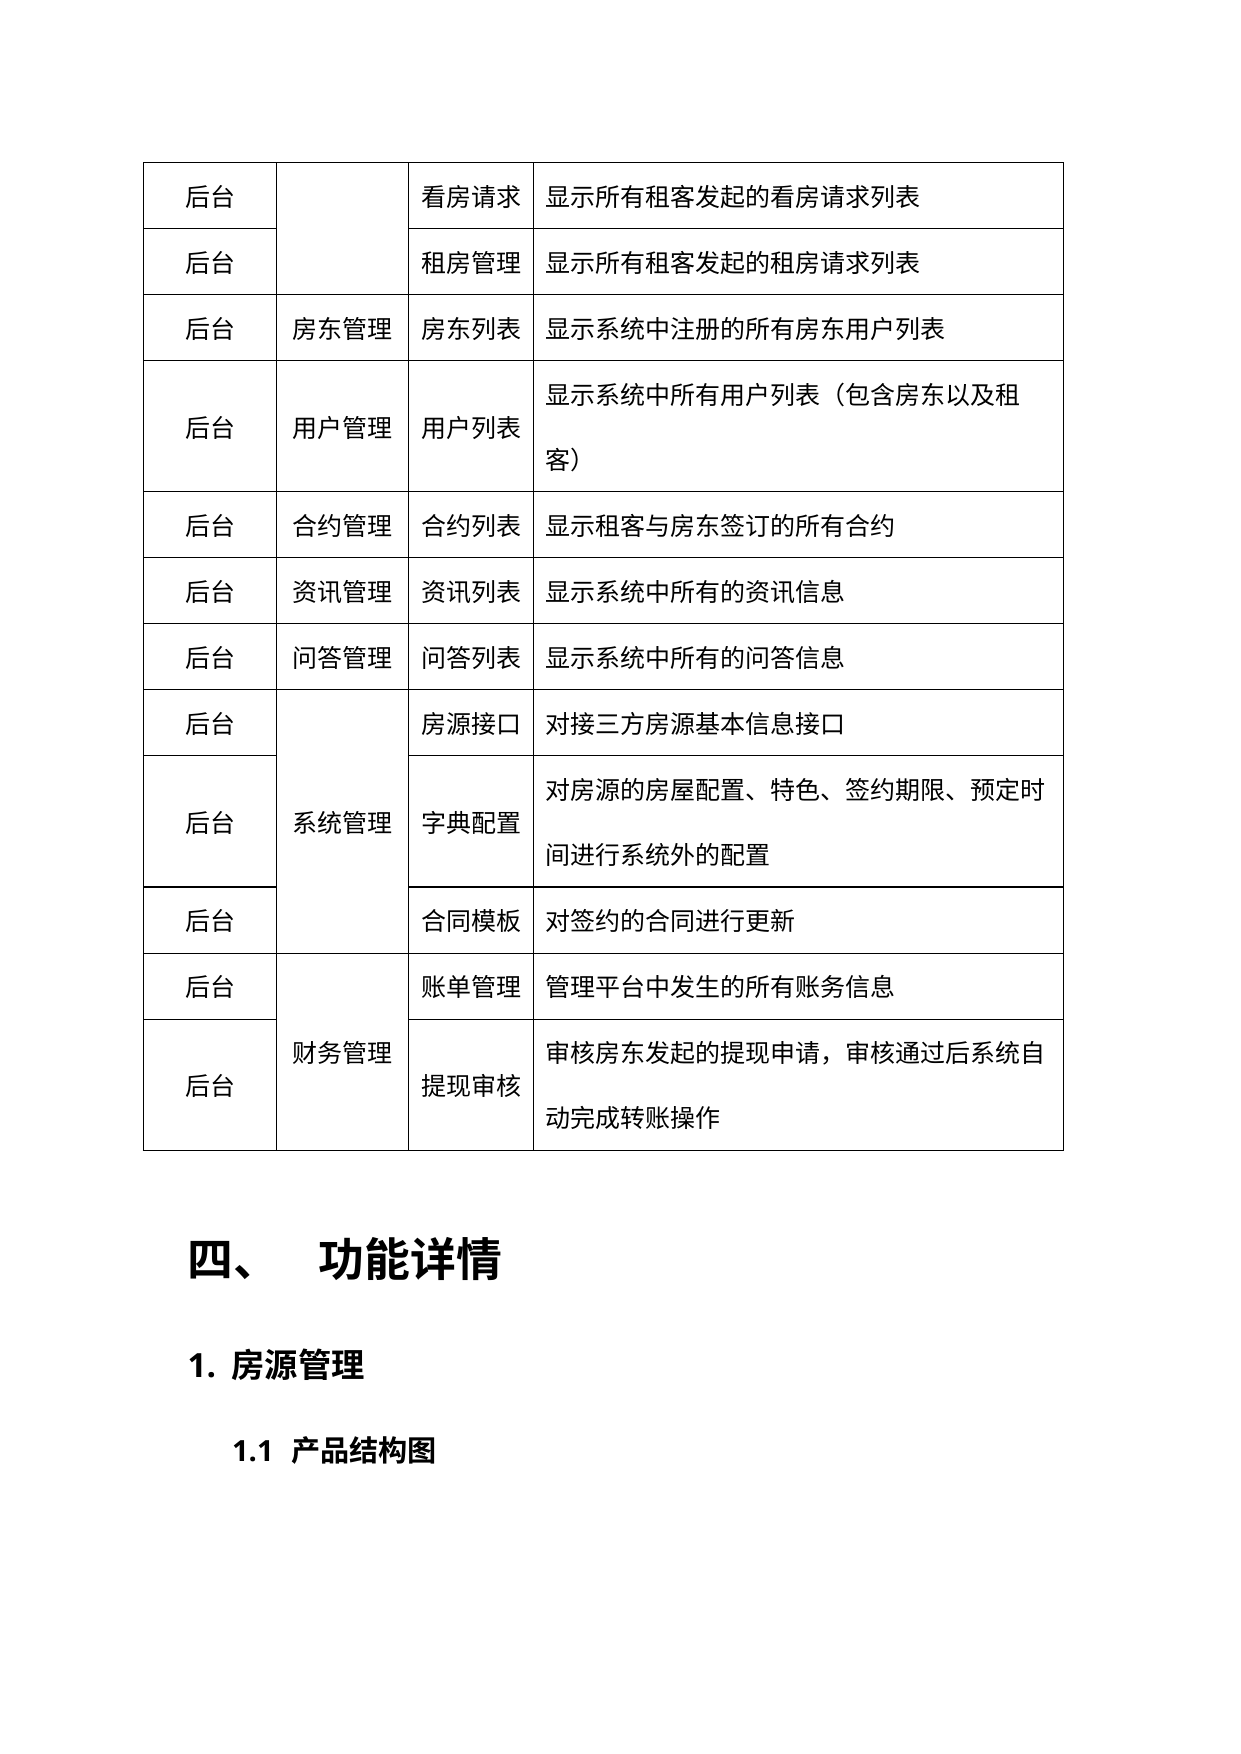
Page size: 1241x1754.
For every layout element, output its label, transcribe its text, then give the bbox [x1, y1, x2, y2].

table_cell 显示系统中所有的问答信息 [534, 624, 1063, 689]
table_cell 用户列表 [409, 361, 533, 491]
table_cell 后台 [144, 163, 276, 228]
table_cell 后台 [144, 361, 276, 491]
table_cell 合同模板 [409, 888, 533, 952]
table_cell 房东管理 [277, 295, 408, 360]
table_cell 显示所有租客发起的租房请求列表 [534, 229, 1063, 294]
table_cell 财务管理 [277, 954, 408, 1149]
table_cell 显示租客与房东签订的所有合约 [534, 492, 1063, 557]
table_cell 后台 [144, 624, 276, 689]
table_cell 看房请求 [409, 163, 533, 228]
list 产品结构图 [232, 1416, 1053, 1481]
table_cell 对房源的房屋配置、特色、签约期限、预定时间进行系统外的配置 [534, 756, 1063, 886]
table_cell 后台 [144, 888, 276, 952]
table_cell 后台 [144, 954, 276, 1018]
table_cell 后台 [144, 558, 276, 623]
table_cell 后台 [144, 229, 276, 294]
table_cell 资讯管理 [277, 558, 408, 623]
table_cell 显示系统中所有用户列表（包含房东以及租客） [534, 361, 1063, 491]
table_cell 显示系统中注册的所有房东用户列表 [534, 295, 1063, 360]
table_cell 后台 [144, 492, 276, 557]
table_cell 问答管理 [277, 624, 408, 689]
table_cell 系统管理 [277, 690, 408, 952]
table_cell 房东列表 [409, 295, 533, 360]
table_cell 资讯列表 [409, 558, 533, 623]
table_cell 房源接口 [409, 690, 533, 755]
table_cell 显示系统中所有的资讯信息 [534, 558, 1063, 623]
table_cell 字典配置 [409, 756, 533, 886]
table_cell 后台 [144, 295, 276, 360]
table_cell 用户管理 [277, 361, 408, 491]
table_cell 提现审核 [409, 1020, 533, 1149]
table_cell 管理平台中发生的所有账务信息 [534, 954, 1063, 1018]
table_cell 显示所有租客发起的看房请求列表 [534, 163, 1063, 228]
table_cell 对接三方房源基本信息接口 [534, 690, 1063, 755]
table_cell 合约列表 [409, 492, 533, 557]
table_cell 合约管理 [277, 492, 408, 557]
title 功能详情 [187, 1208, 1053, 1306]
table_cell 问答列表 [409, 624, 533, 689]
subtitle 房源管理 [187, 1331, 1053, 1396]
table_cell 账单管理 [409, 954, 533, 1018]
table_cell 后台 [144, 1020, 276, 1149]
table_cell 后台 [144, 756, 276, 886]
table_cell 后台 [144, 690, 276, 755]
table_cell 租房管理 [409, 229, 533, 294]
table_cell 对签约的合同进行更新 [534, 888, 1063, 952]
table_cell 审核房东发起的提现申请，审核通过后系统自动完成转账操作 [534, 1020, 1063, 1149]
